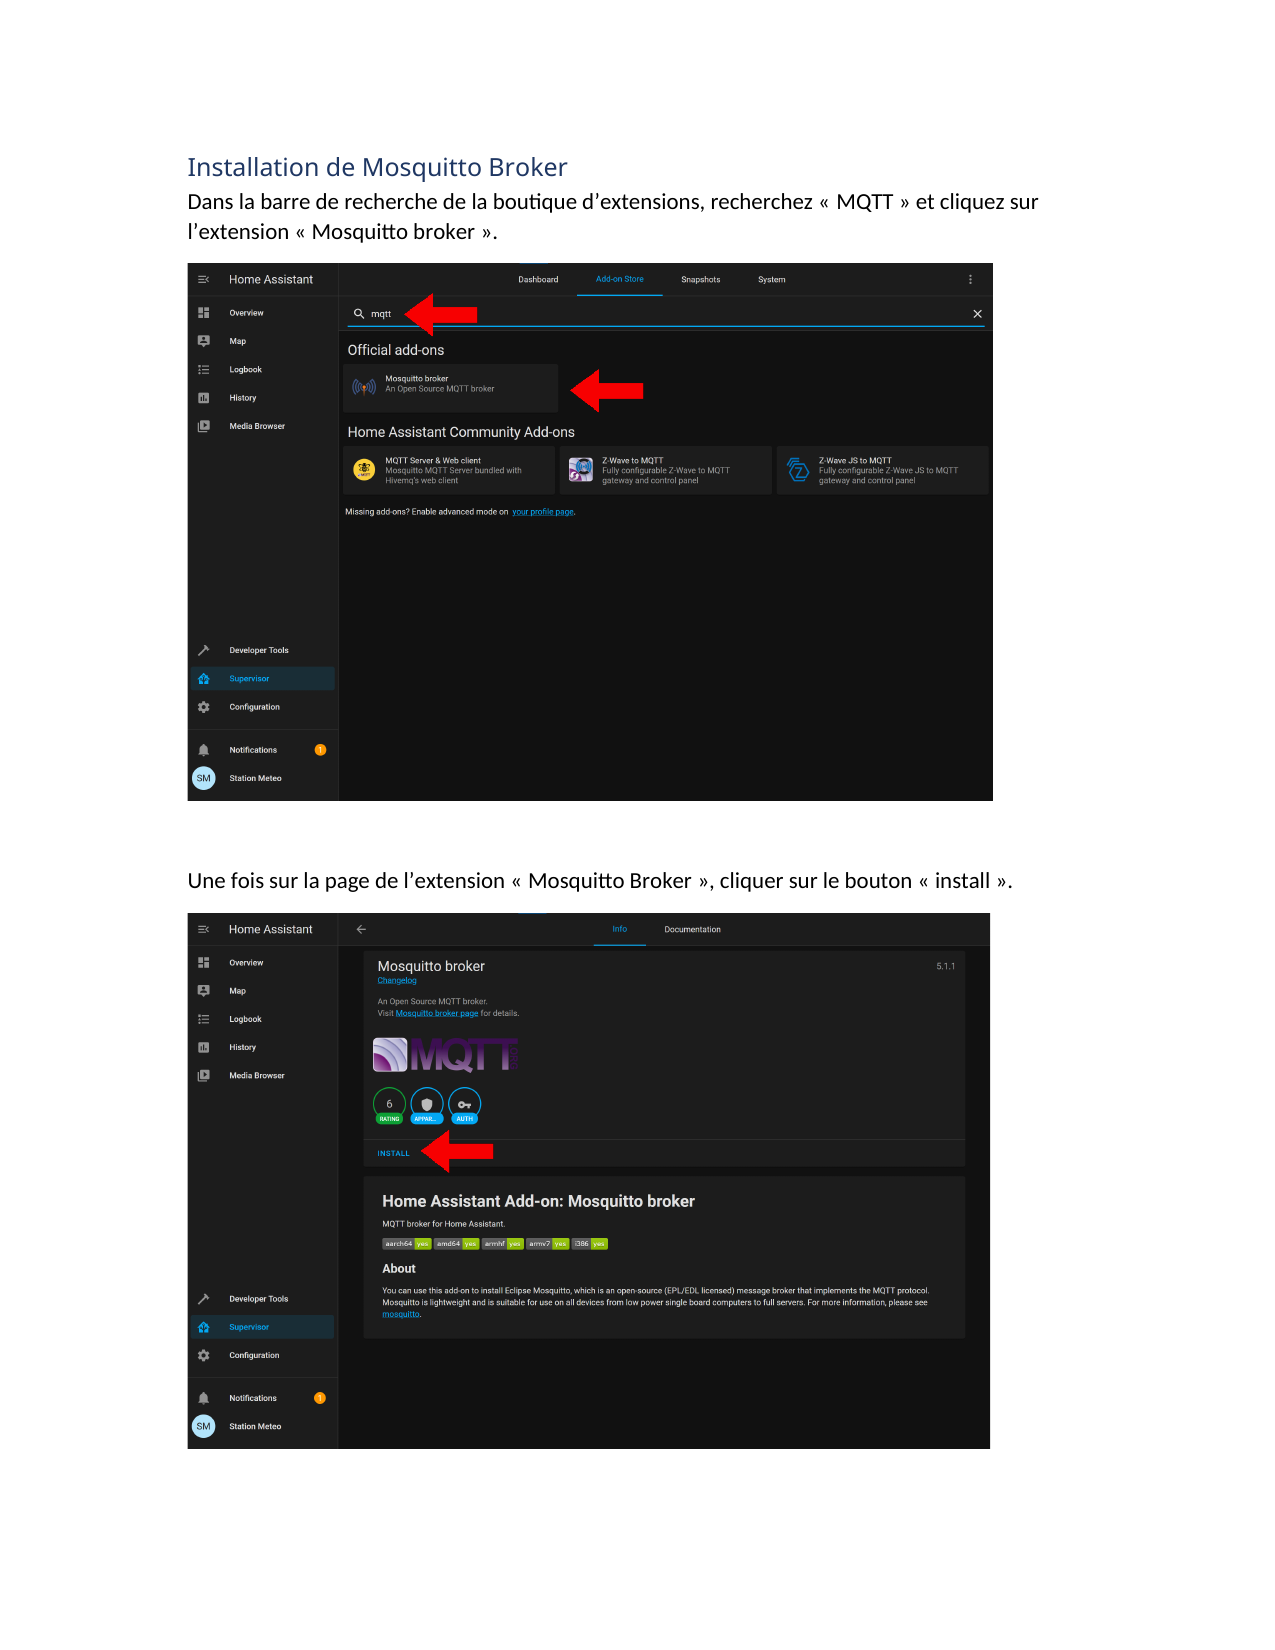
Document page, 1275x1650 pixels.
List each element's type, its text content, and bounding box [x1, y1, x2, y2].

subtitle Installation de Mosquitto Broker [187, 150, 1087, 184]
text Dans la barre de recherche de la boutique d’extensions, recherchez « MQTT » et cliquez sur l’extension « Mosquitto broker ». [187, 187, 1087, 245]
picture [187, 263, 993, 801]
text Une fois sur la page de l’extension « Mosquitto Broker », cliquer sur le bouton « install ». [187, 867, 1087, 894]
picture [187, 913, 991, 1449]
